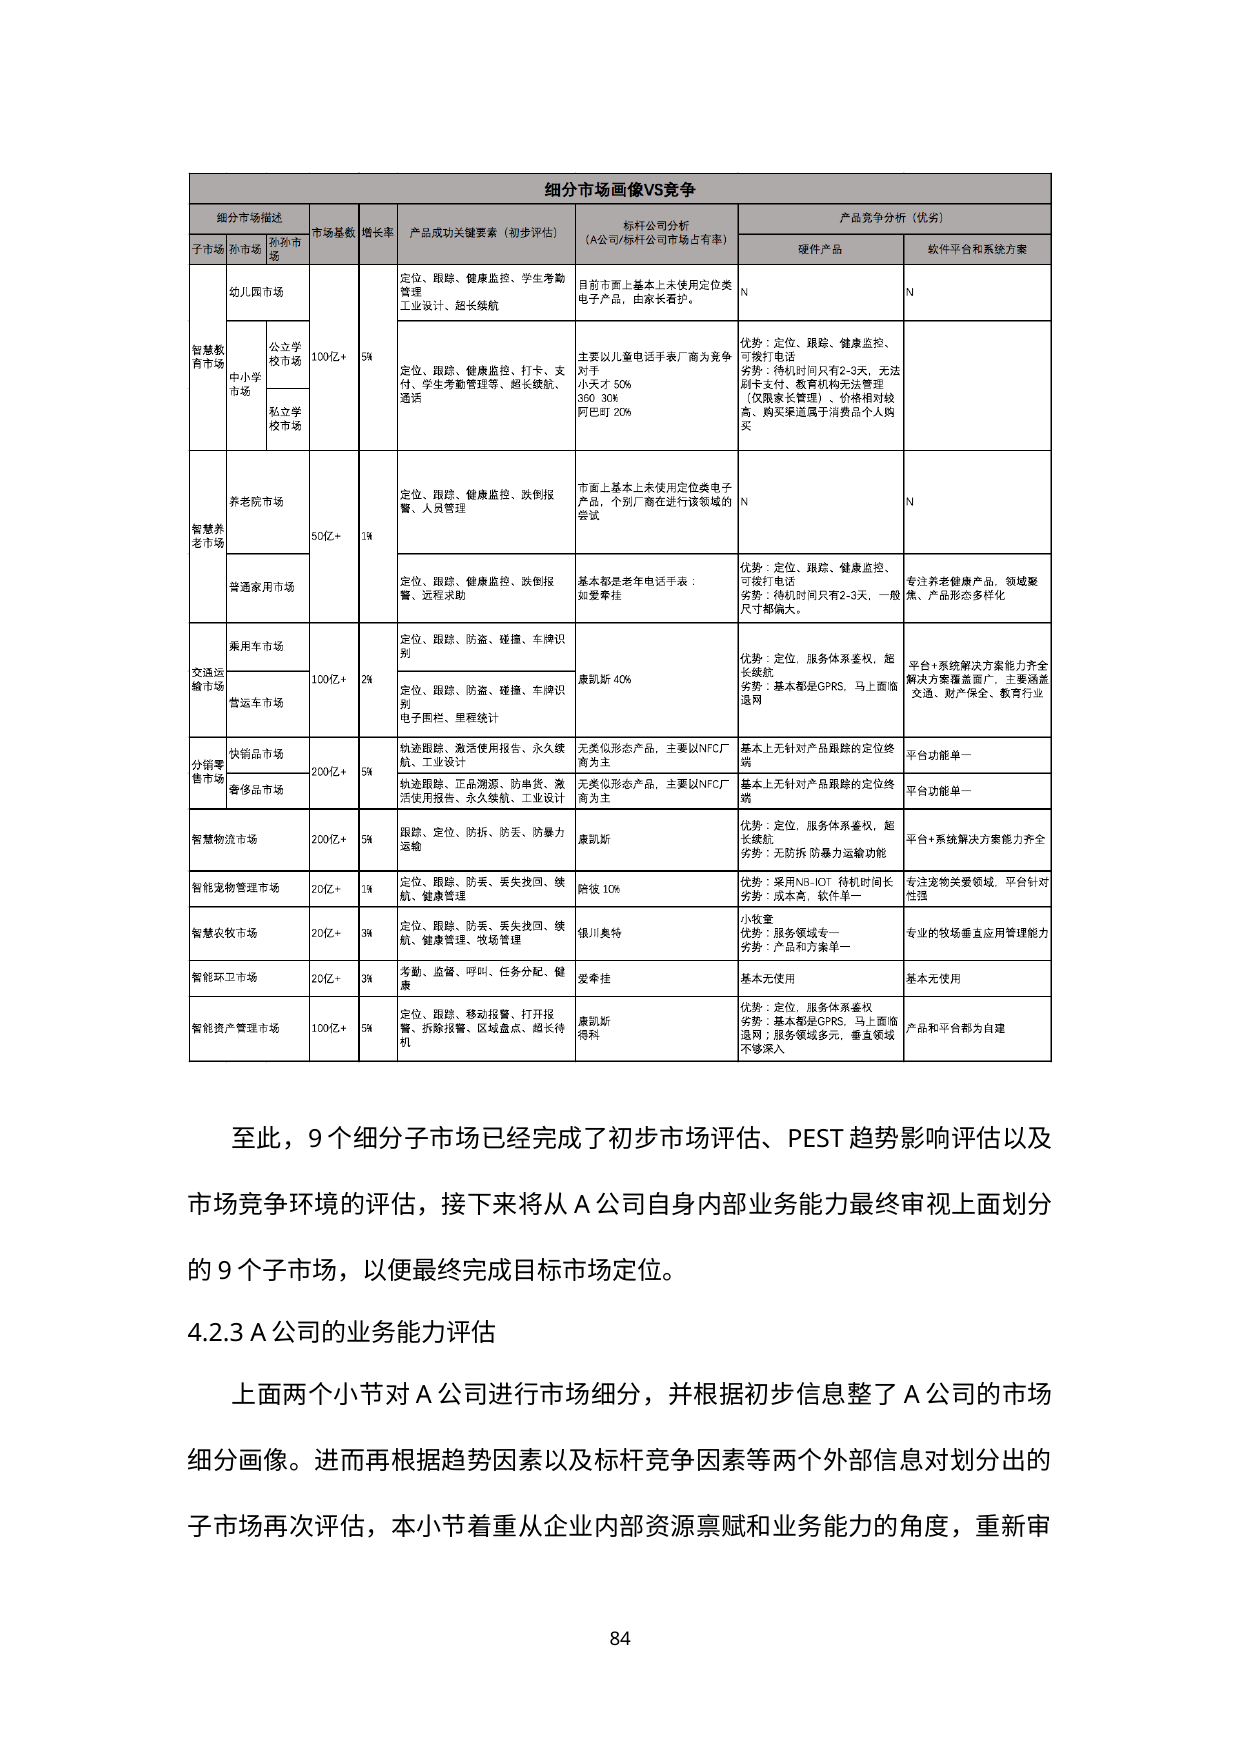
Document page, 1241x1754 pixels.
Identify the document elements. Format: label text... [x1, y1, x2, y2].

text 至此，9个细分子市场已经完成了初步市场评估、PEST趋势影响评估以及市场竞争环境的评估，接下来将从A公司自身内部业务能力最终审视上面划分的9个子市场，以便最终完成目标市场定位。 [187, 1114, 1053, 1290]
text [187, 1371, 1053, 1547]
picture [187, 172, 1053, 1063]
text 4.2.3 A公司的业务能力评估 [187, 1308, 1053, 1353]
